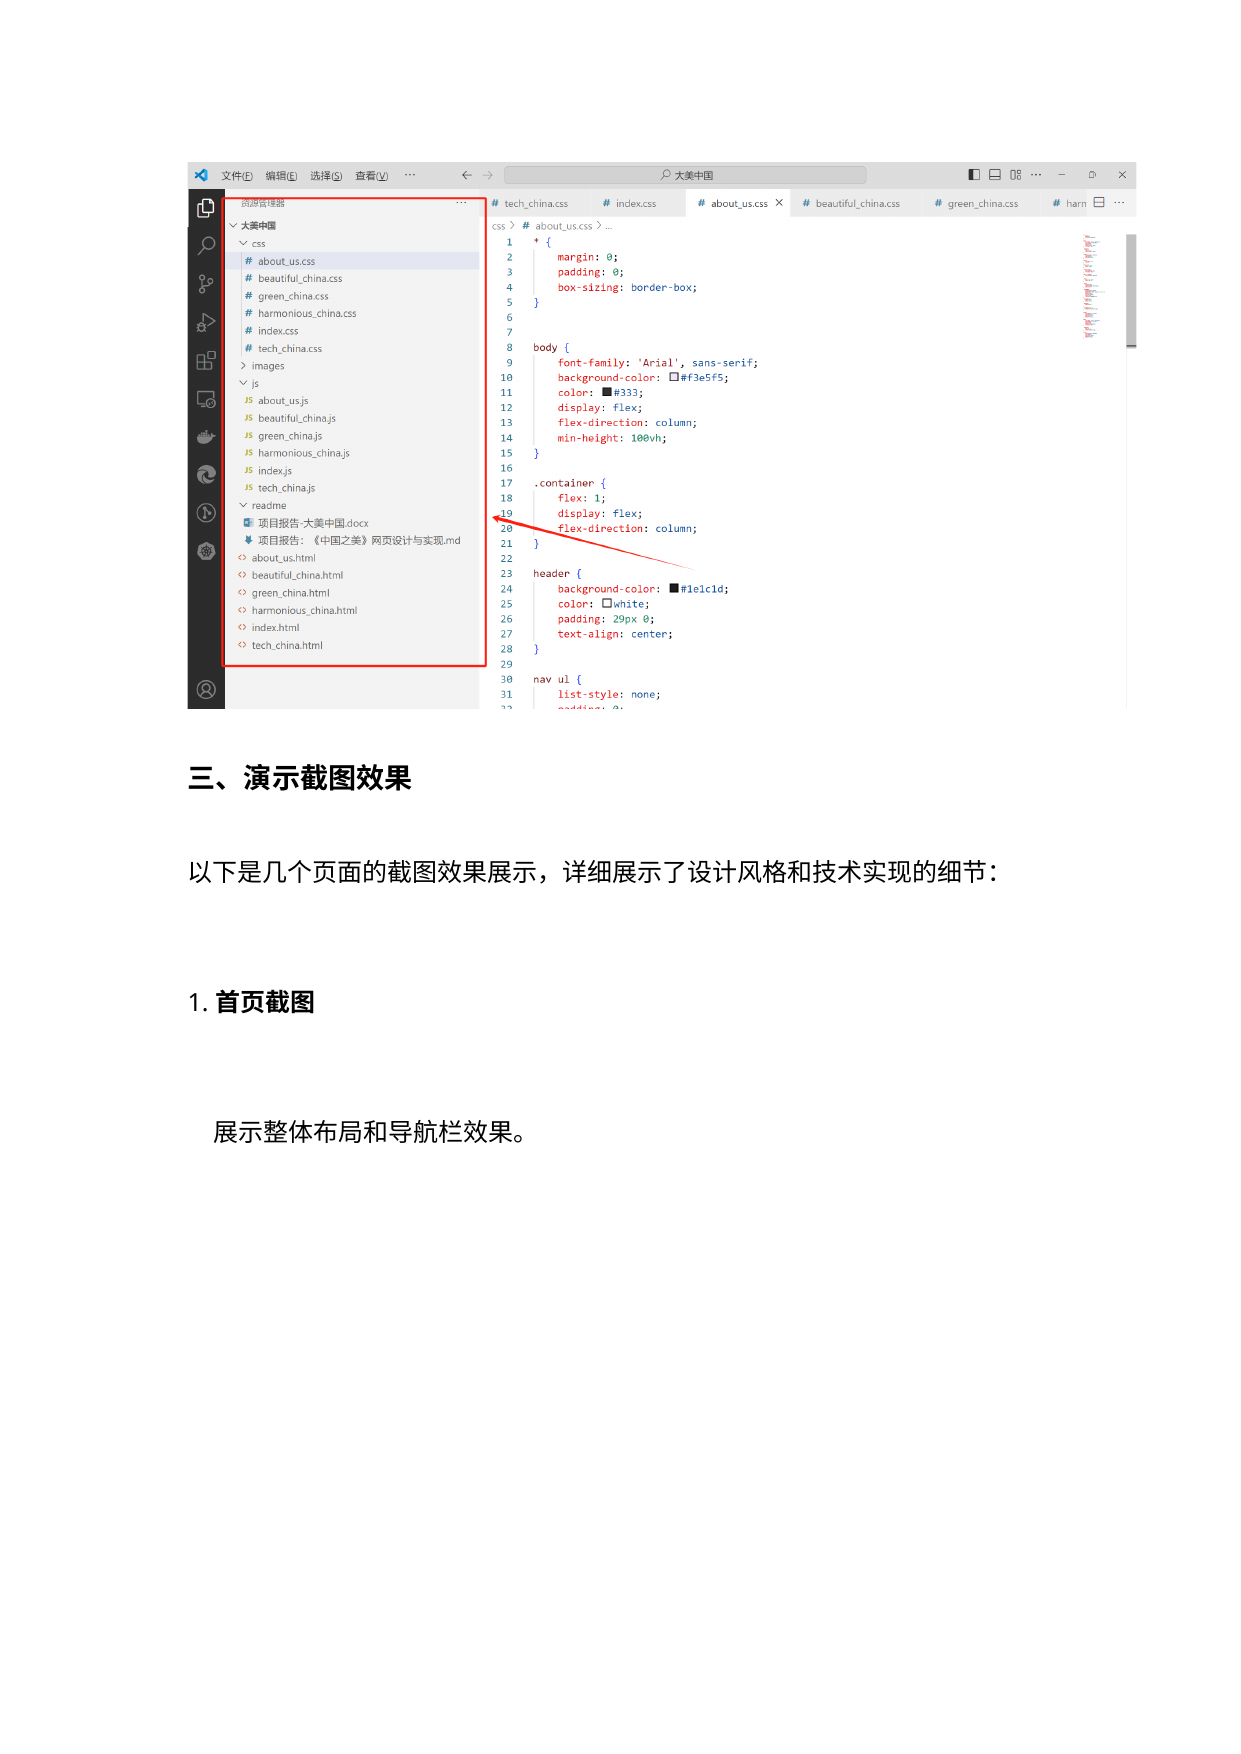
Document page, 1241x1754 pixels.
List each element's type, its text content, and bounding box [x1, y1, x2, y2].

picture [187, 162, 1137, 709]
text 1. 首页截图 [187, 968, 1053, 1033]
text 以下是几个页面的截图效果展示，详细展示了设计风格和技术实现的细节： [187, 838, 1053, 903]
subtitle 三、演示截图效果 [187, 744, 1053, 809]
text 展示整体布局和导航栏效果。 [187, 1098, 1053, 1163]
